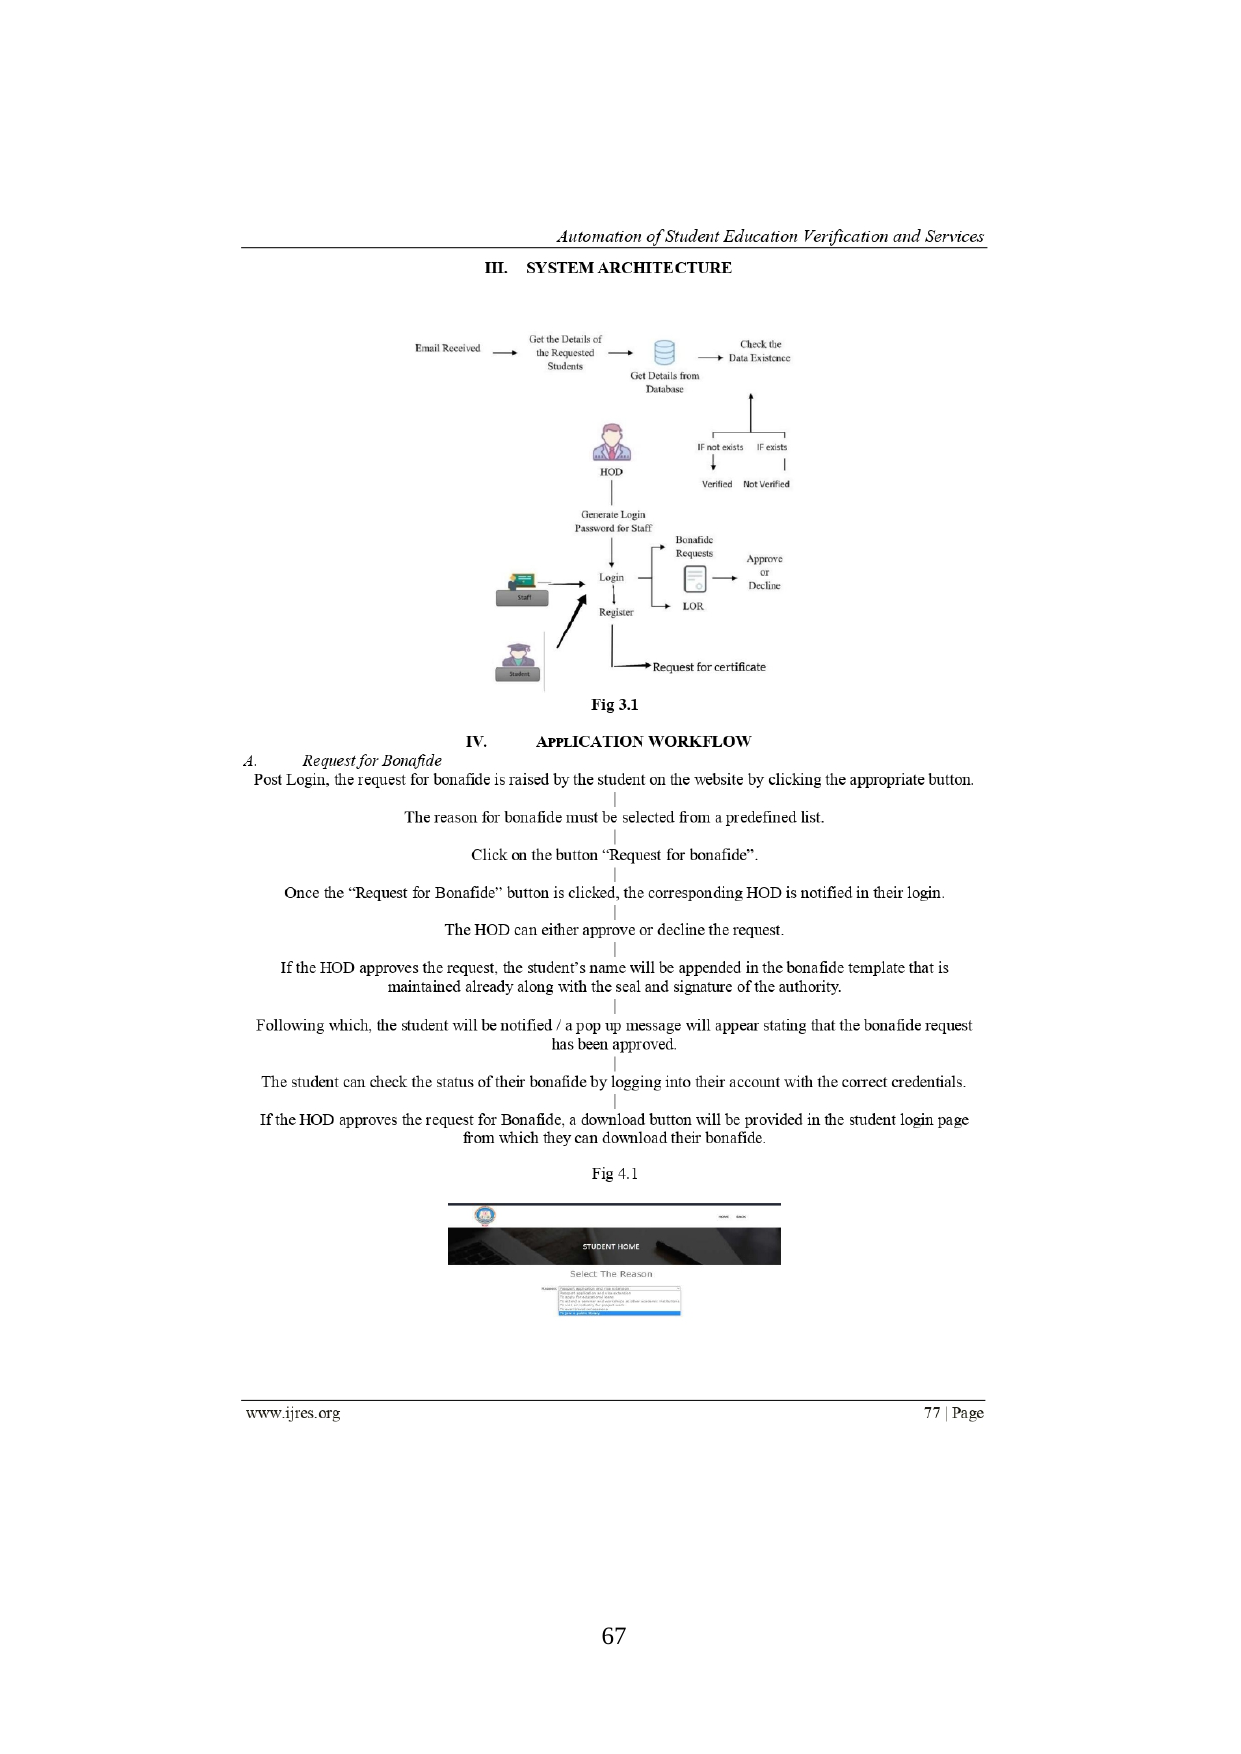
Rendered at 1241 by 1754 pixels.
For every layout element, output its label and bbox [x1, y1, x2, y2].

picture [125, 131, 1103, 1514]
